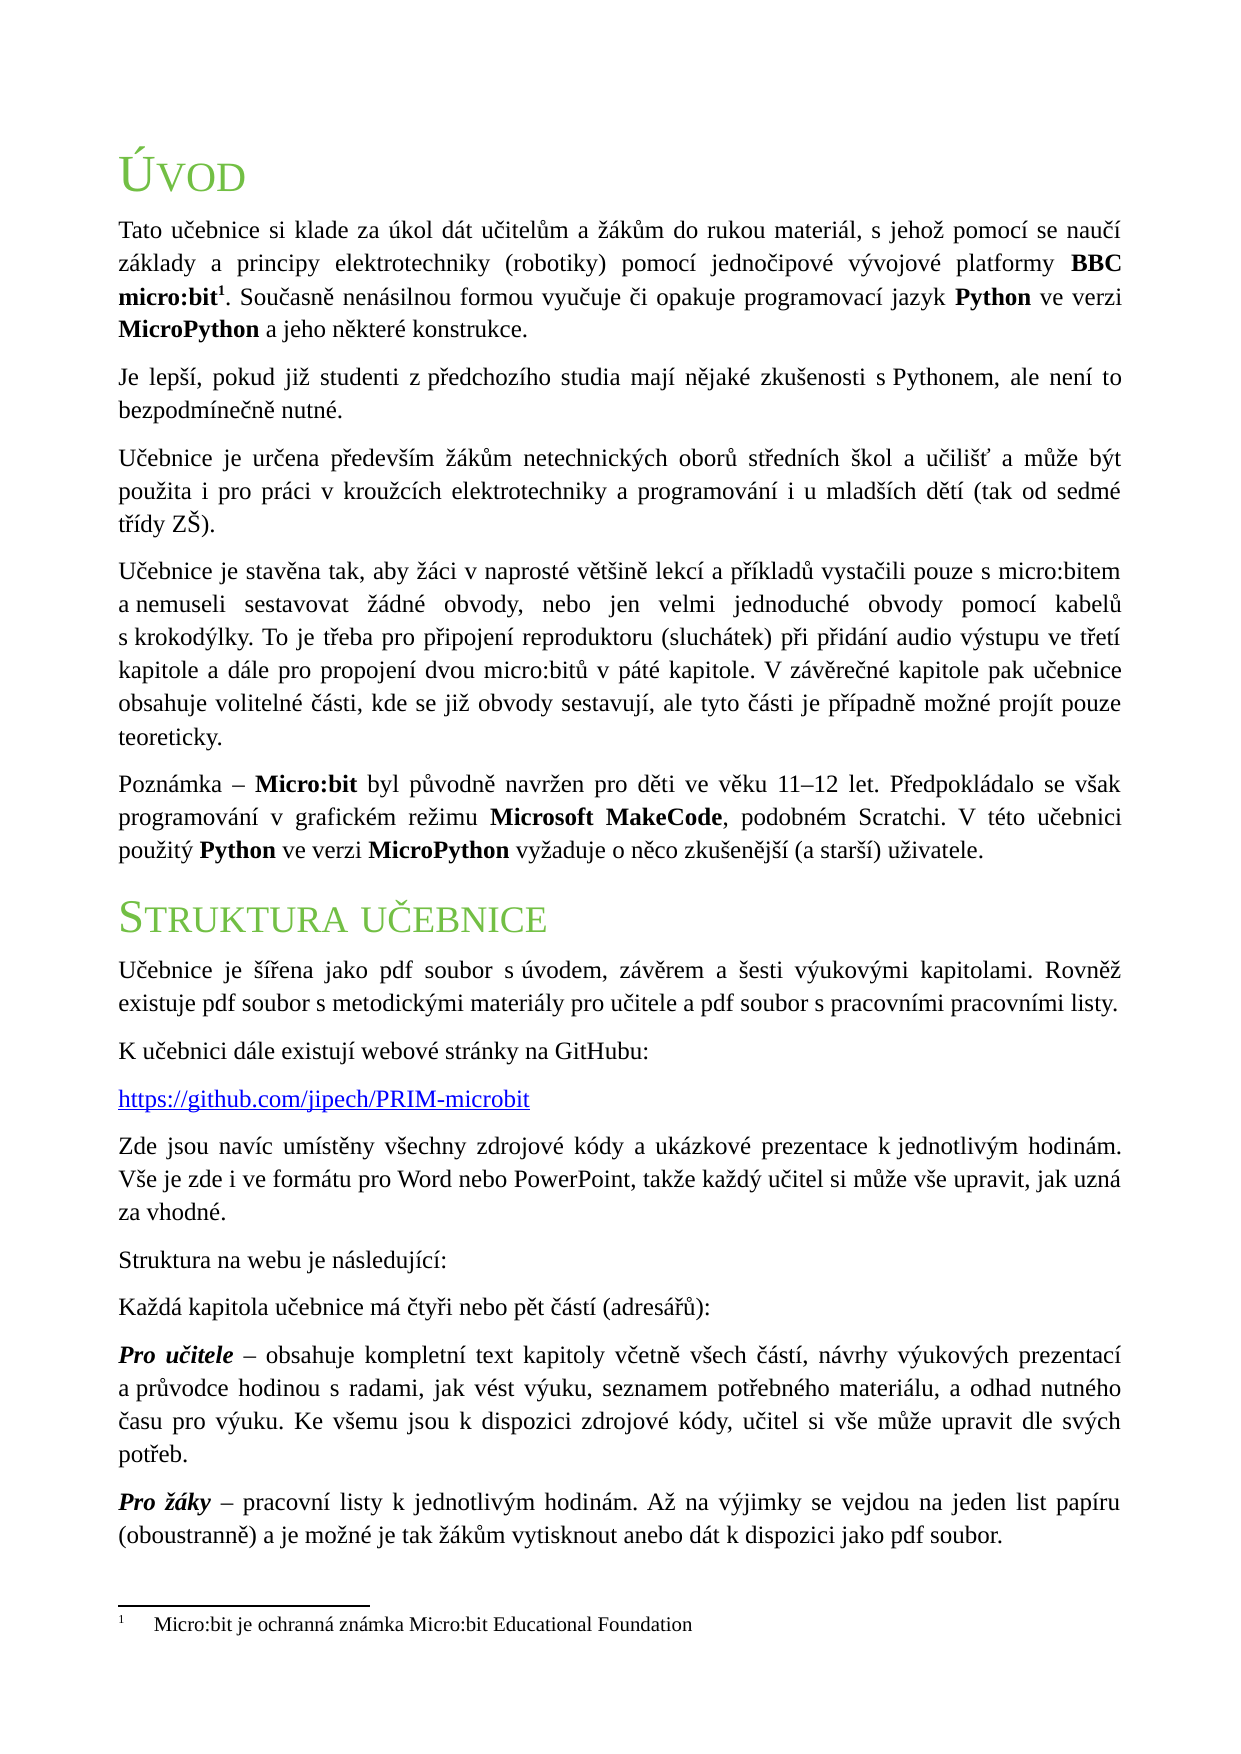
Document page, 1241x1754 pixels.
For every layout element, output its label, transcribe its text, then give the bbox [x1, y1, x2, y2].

subtitle Struktura učebnice [118, 889, 1122, 943]
list Pro žáky – pracovní listy k jednotlivým hodinám. Až na výjimky se vejdou na jeden list papíru (oboustranně) a je možné je tak žákům vytisknout anebo dát k dispozici jako pdf soubor. [118, 1487, 1122, 1548]
text Zde jsou navíc umístěny všechny zdrojové kódy a ukázkové prezentace k jednotlivým hodinám. Vše je zde i ve formátu pro Word nebo PowerPoint, takže každý učitel si může vše upravit, jak uzná za vhodné. [118, 1131, 1122, 1226]
text Učebnice je šířena jako pdf soubor s úvodem, závěrem a šesti výukovými kapitolami. Rovněž existuje pdf soubor s metodickými materiály pro učitele a pdf soubor s pracovními pracovními listy. [118, 955, 1122, 1017]
text Učebnice je stavěna tak, aby žáci v naprosté většině lekcí a příkladů vystačili pouze s micro:bitem a nemuseli sestavovat žádné obvody, nebo jen velmi jednoduché obvody pomocí kabelů s krokodýlky. To je třeba pro připojení reproduktoru (sluchátek) při přidání audio výstupu ve třetí kapitole a dále pro propojení dvou micro:bitů v páté kapitole. V závěrečné kapitole pak učebnice obsahuje volitelné části, kde se již obvody sestavují, ale tyto části je případně možné projít pouze teoreticky. [118, 556, 1122, 750]
text Každá kapitola učebnice má čtyři nebo pět částí (adresářů): [118, 1292, 1122, 1321]
text Tato učebnice si klade za úkol dát učitelům a žákům do rukou materiál, s jehož pomocí se naučí základy a principy elektrotechniky (robotiky) pomocí jednočipové vývojové platformy BBC micro:bit. Současně nenásilnou formou vyučuje či opakuje programovací jazyk Python ve verzi MicroPython a jeho některé konstrukce. [118, 216, 1122, 343]
text Struktura na webu je následující: [118, 1245, 1122, 1274]
text Je lepší, pokud již studenti z předchozího studia mají nějaké zkušenosti s Pythonem, ale není to bezpodmínečně nutné. [118, 362, 1122, 424]
text Učebnice je určena především žákům netechnických oborů středních škol a učilišť a může být použita i pro práci v kroužcích elektrotechniky a programování i u mladších dětí (tak od sedmé třídy ZŠ). [118, 443, 1122, 538]
text https://github.com/jipech/PRIM-microbit [118, 1084, 1122, 1112]
text Poznámka – Micro:bit byl původně navržen pro děti ve věku 11–12 let. Předpokládalo se však programování v grafickém režimu Microsoft MakeCode, podobném Scratchi. V této učebnici použitý Python ve verzi MicroPython vyžaduje o něco zkušenější (a starší) uživatele. [118, 769, 1122, 864]
list Pro učitele – obsahuje kompletní text kapitoly včetně všech částí, návrhy výukových prezentací a průvodce hodinou s radami, jak vést výuku, seznamem potřebného materiálu, a odhad nutného času pro výuku. Ke všemu jsou k dispozici zdrojové kódy, učitel si vše může upravit dle svých potřeb. [118, 1340, 1122, 1468]
text K učebnici dále existují webové stránky na GitHubu: [118, 1036, 1122, 1065]
subtitle Úvod [118, 143, 1122, 203]
